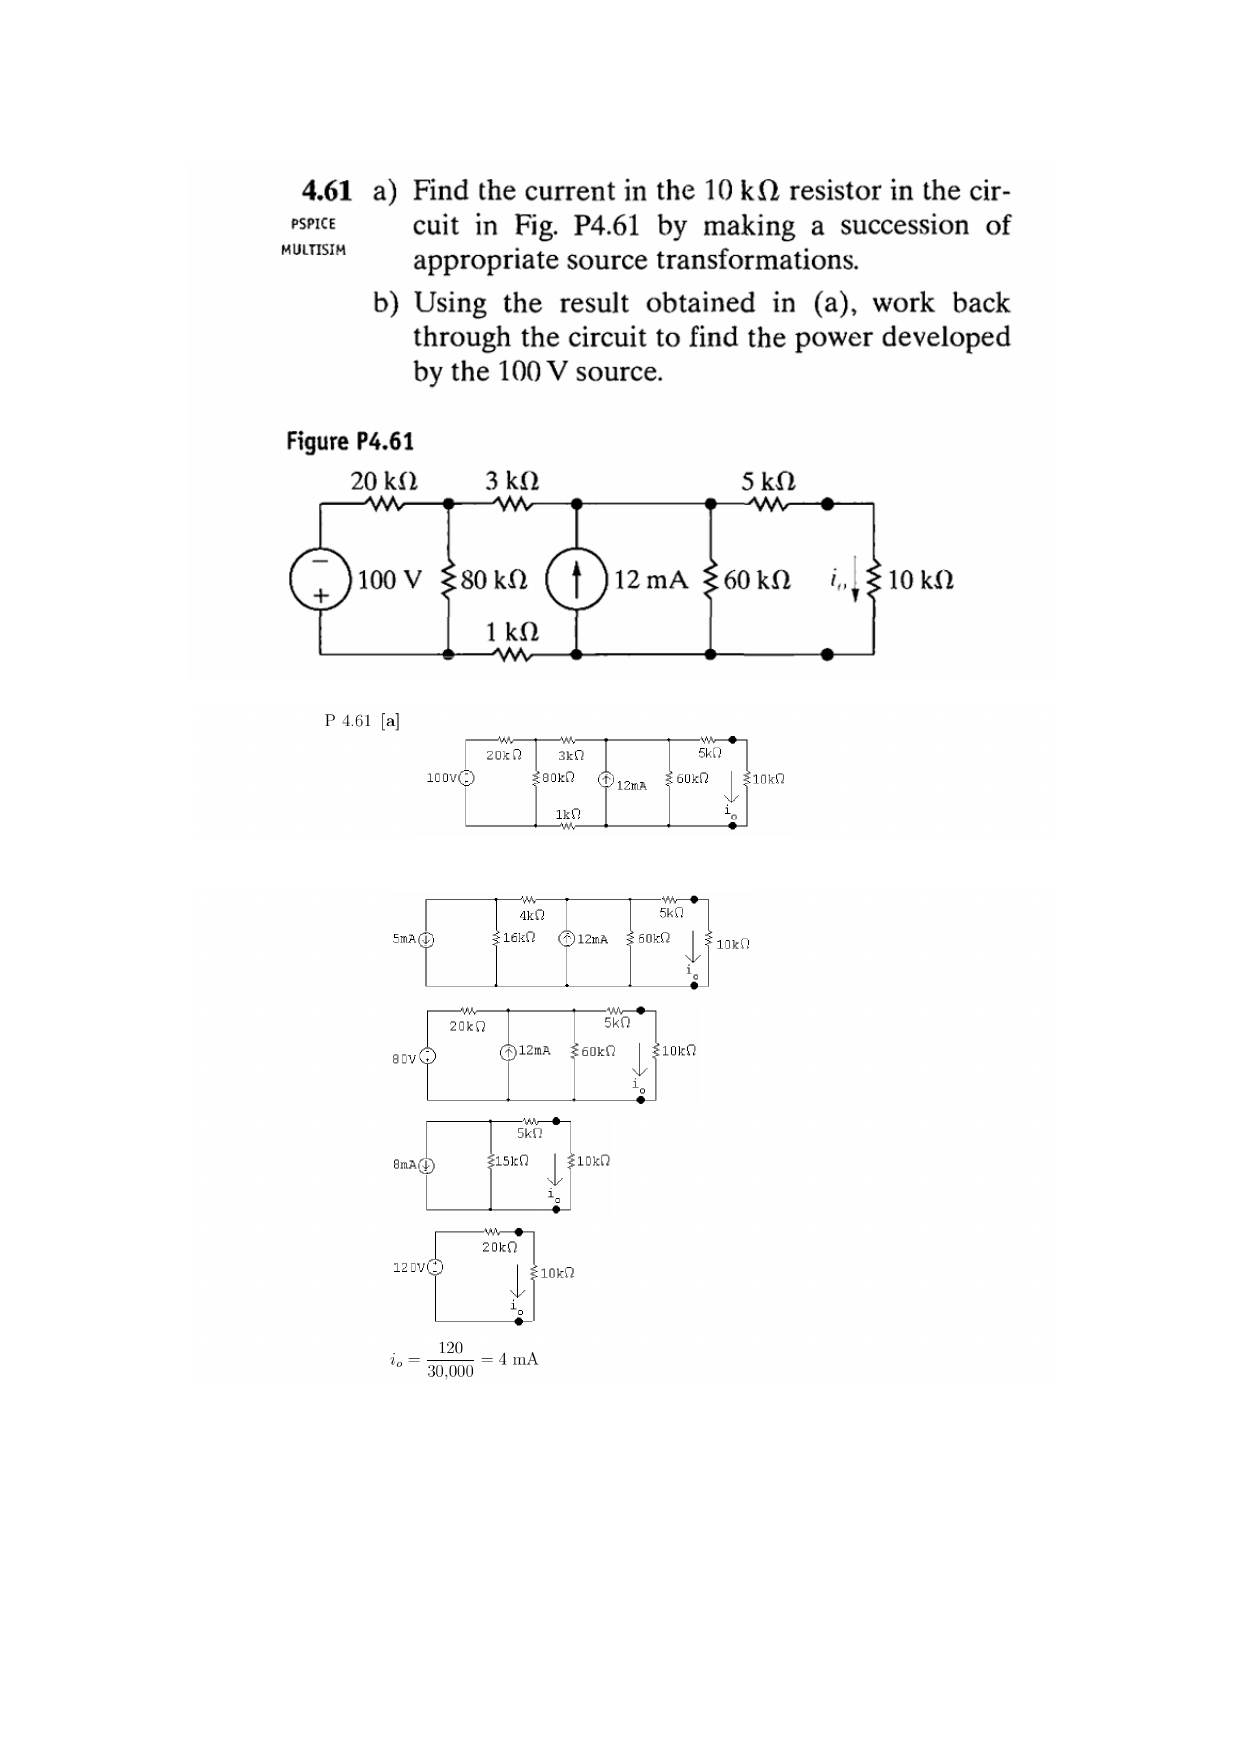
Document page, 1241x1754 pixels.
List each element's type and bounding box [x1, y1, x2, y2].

picture [187, 887, 1053, 1383]
picture [187, 162, 1053, 680]
picture [187, 703, 1053, 837]
